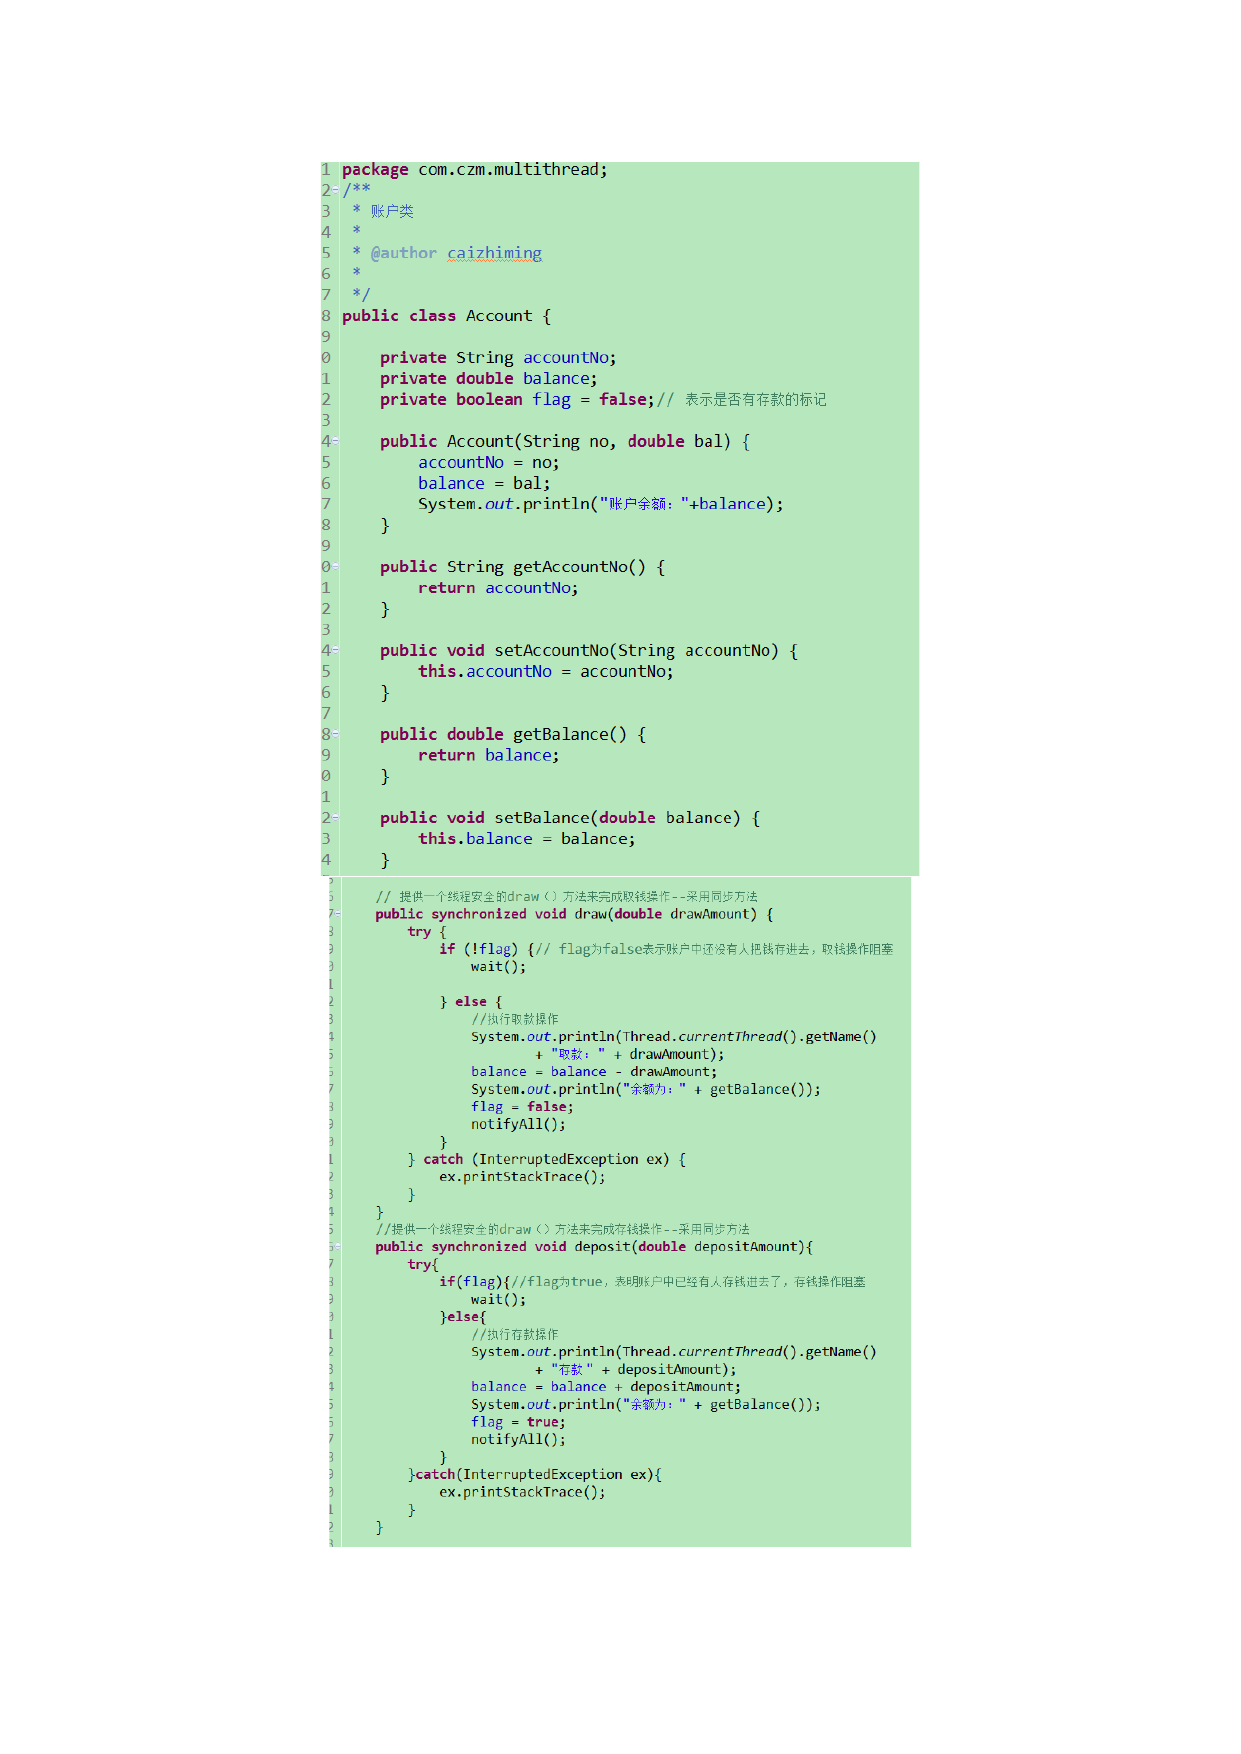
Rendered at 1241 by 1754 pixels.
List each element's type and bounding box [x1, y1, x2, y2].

picture [329, 877, 912, 1547]
picture [320, 162, 920, 876]
